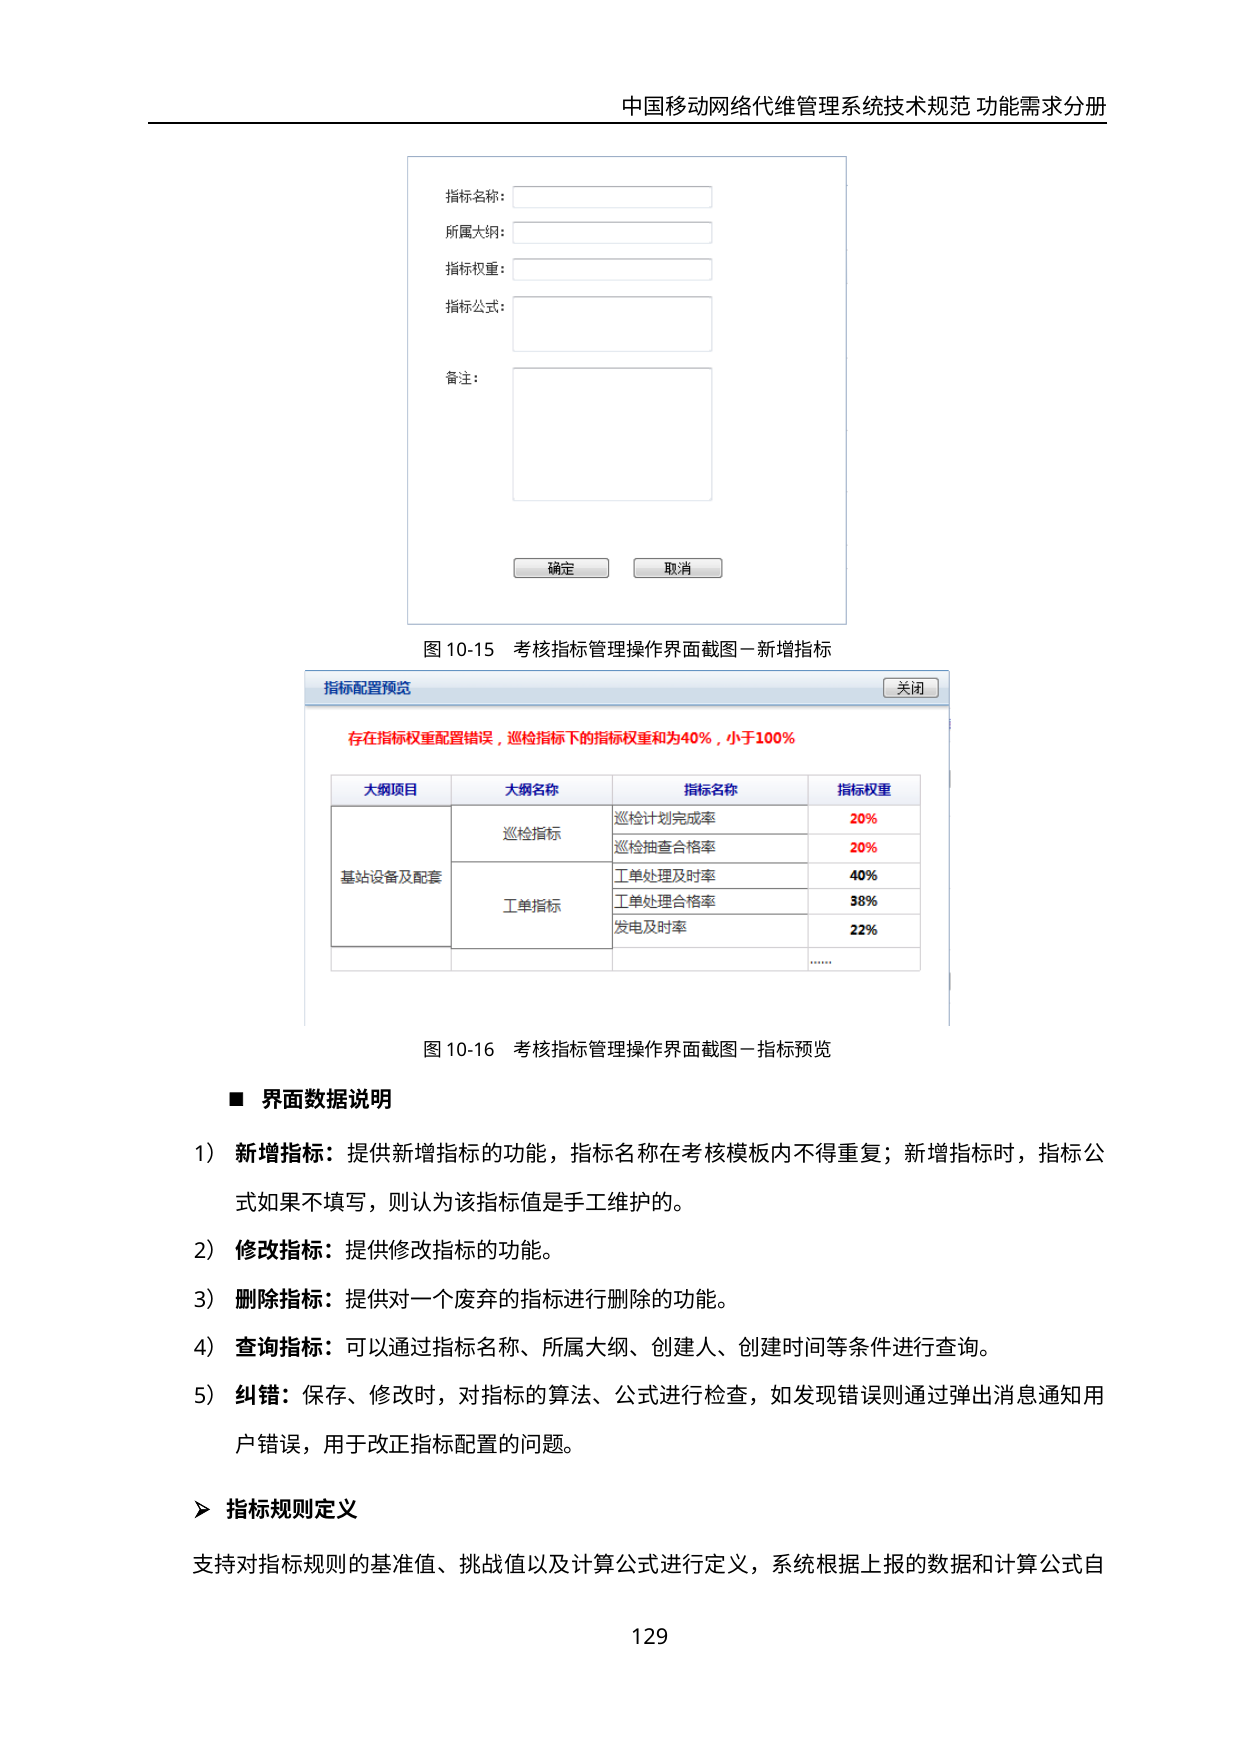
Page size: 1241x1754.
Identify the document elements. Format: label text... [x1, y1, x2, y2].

list 删除指标：提供对一个废弃的指标进行删除的功能。 [193, 1281, 1107, 1314]
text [148, 1546, 1107, 1579]
list 界面数据说明 [228, 1081, 1107, 1114]
picture [304, 670, 951, 1026]
list 纠错：保存、修改时，对指标的算法、公式进行检查，如发现错误则通过弹出消息通知用户错误，用于改正指标配置的问题。 [193, 1378, 1107, 1459]
picture [407, 156, 848, 626]
list 查询指标：可以通过指标名称、所属大纲、创建人、创建时间等条件进行查询。 [193, 1330, 1107, 1362]
list 指标规则定义 [193, 1491, 1107, 1524]
list 修改指标：提供修改指标的功能。 [193, 1233, 1107, 1266]
list 新增指标：提供新增指标的功能，指标名称在考核模板内不得重复；新增指标时，指标公式如果不填写，则认为该指标值是手工维护的。 [193, 1136, 1107, 1217]
